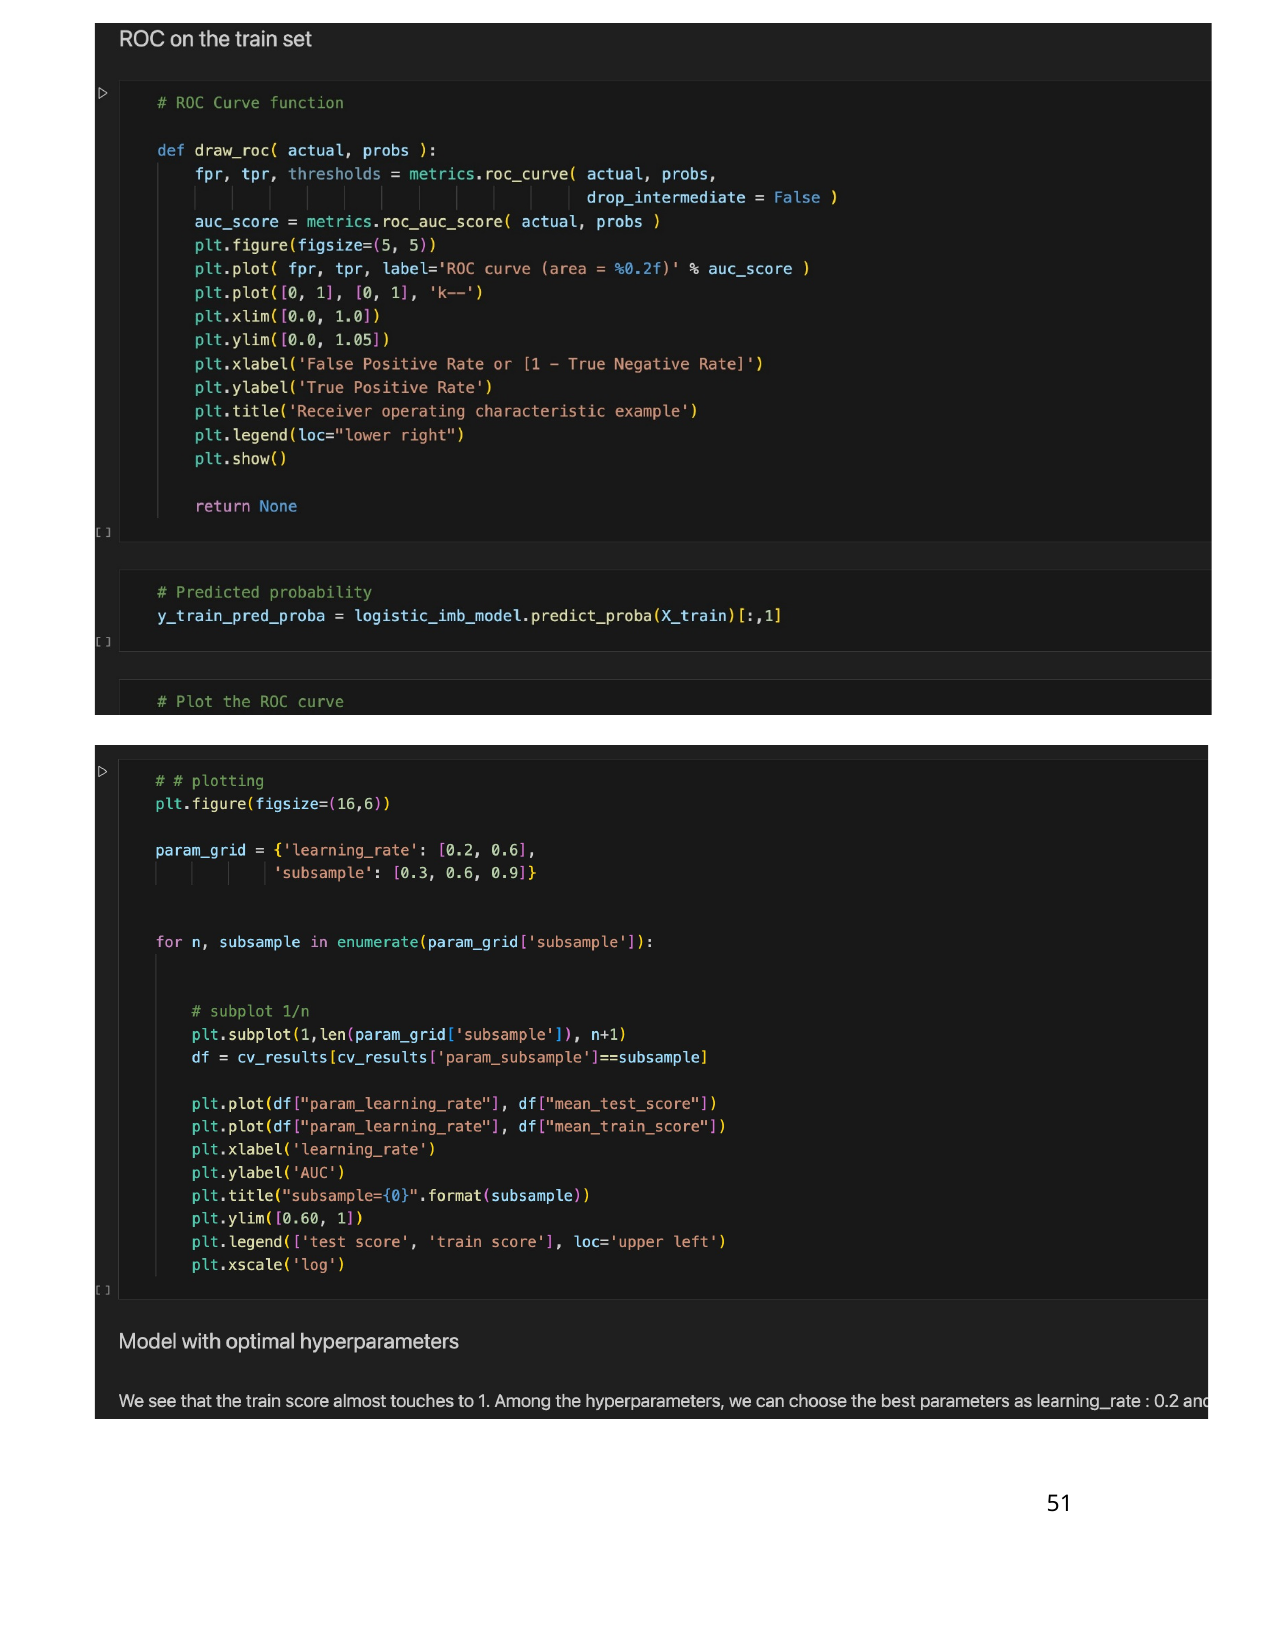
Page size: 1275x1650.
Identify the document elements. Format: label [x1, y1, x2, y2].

picture [94, 745, 1209, 1419]
picture [94, 23, 1212, 715]
